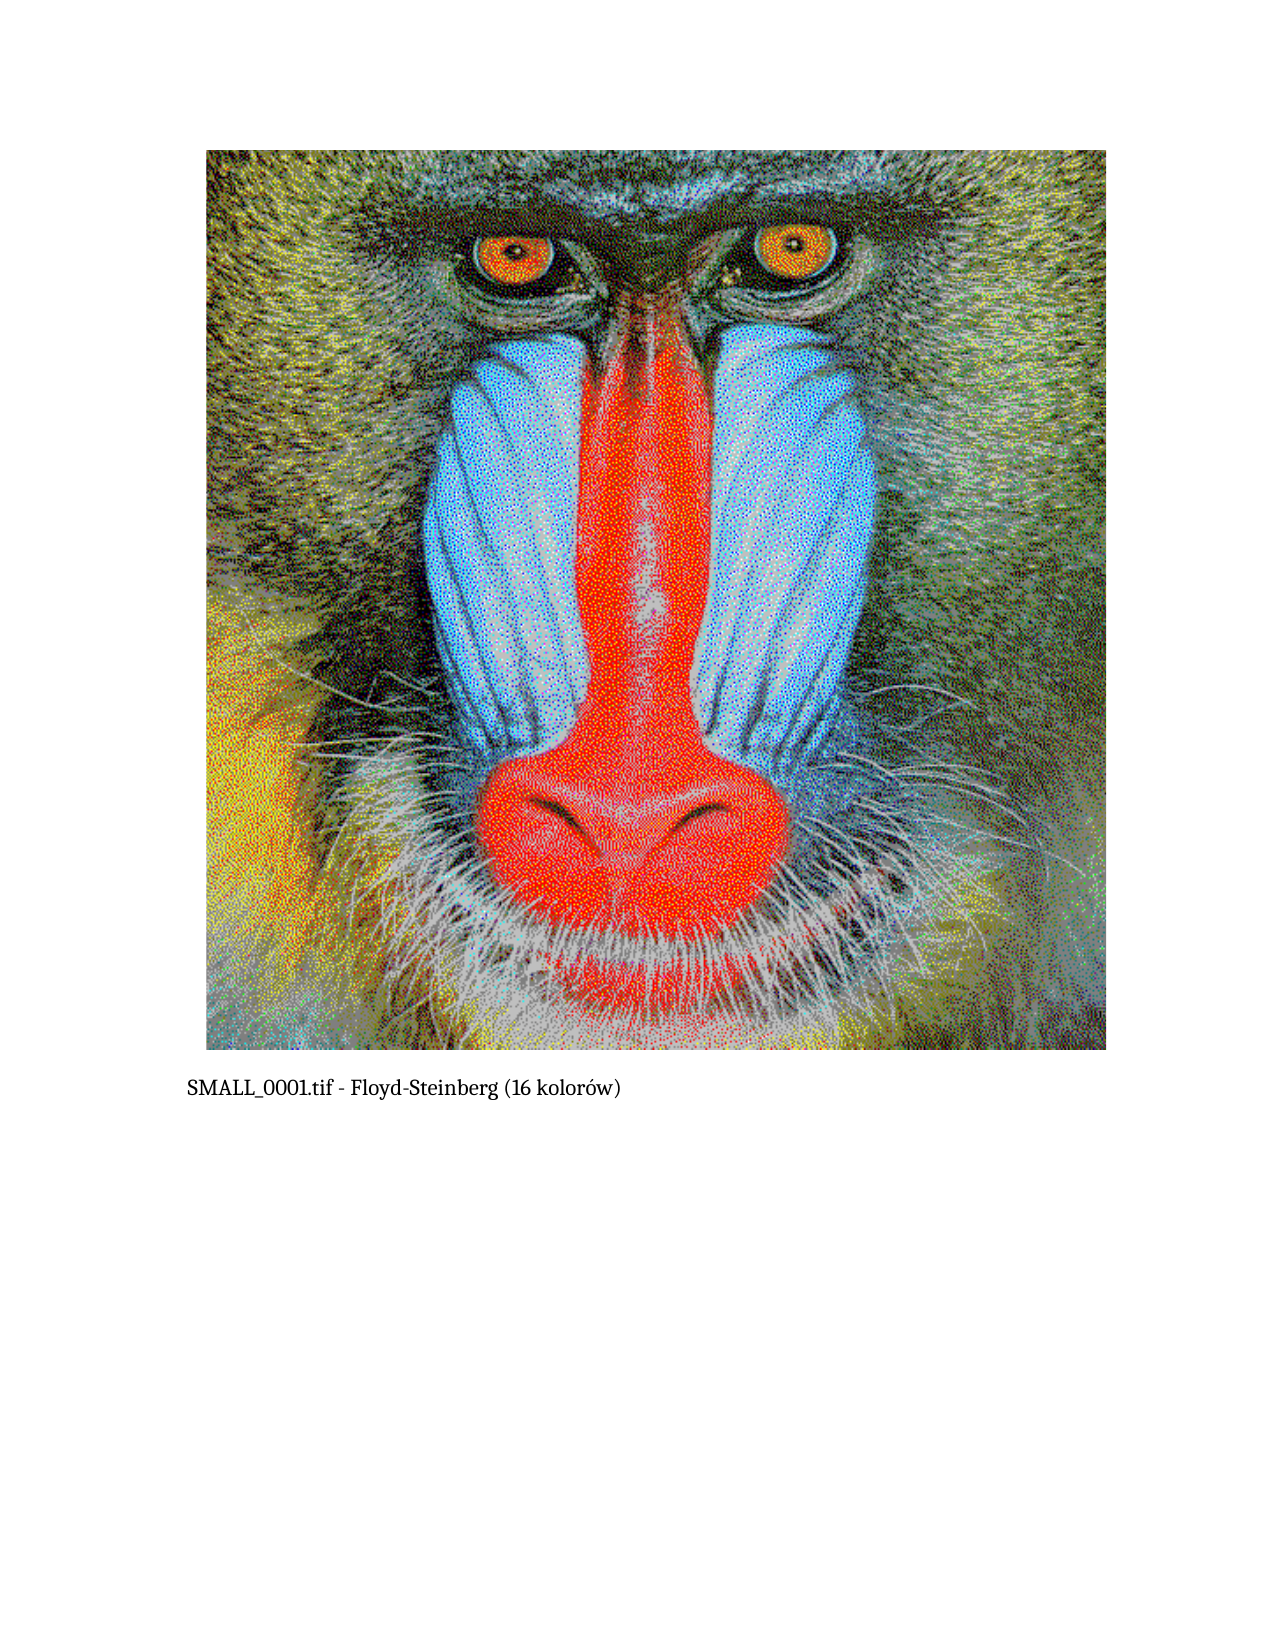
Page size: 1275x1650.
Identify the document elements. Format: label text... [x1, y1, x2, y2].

picture [206, 150, 1107, 1050]
text SMALL_0001.tif - Floyd-Steinberg (16 kolorów) [187, 1075, 1087, 1101]
